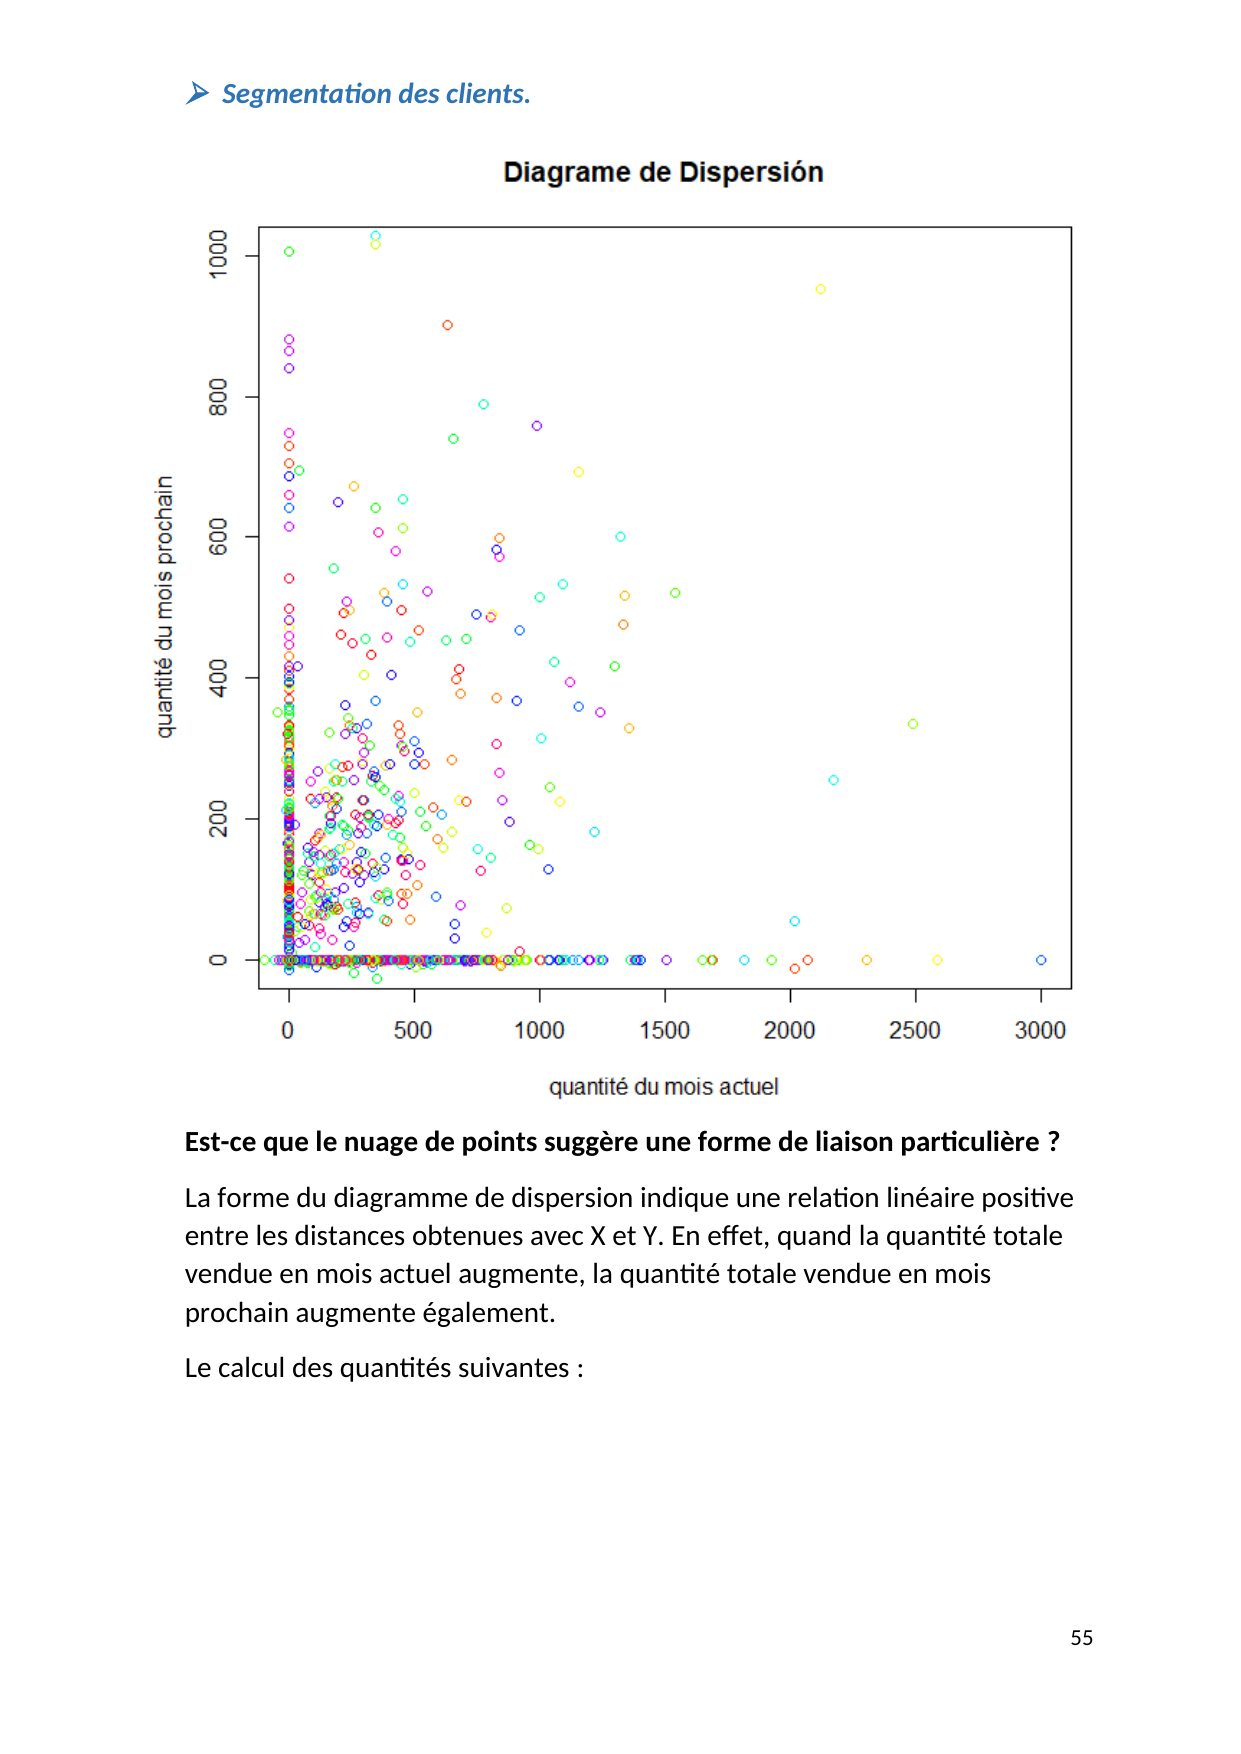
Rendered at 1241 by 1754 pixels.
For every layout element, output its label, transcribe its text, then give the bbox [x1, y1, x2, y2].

text Est-ce que le nuage de points suggère une forme de liaison particulière ? [184, 1123, 1093, 1159]
picture [147, 147, 1094, 1105]
text Le calcul des quantités suivantes : [184, 1349, 1093, 1385]
text La forme du diagramme de dispersion indique une relation linéaire positive entre les distances obtenues avec X et Y. En effet, quand la quantité totale vendue en mois actuel augmente, la quantité totale vendue en mois prochain augmente également. [184, 1179, 1093, 1329]
